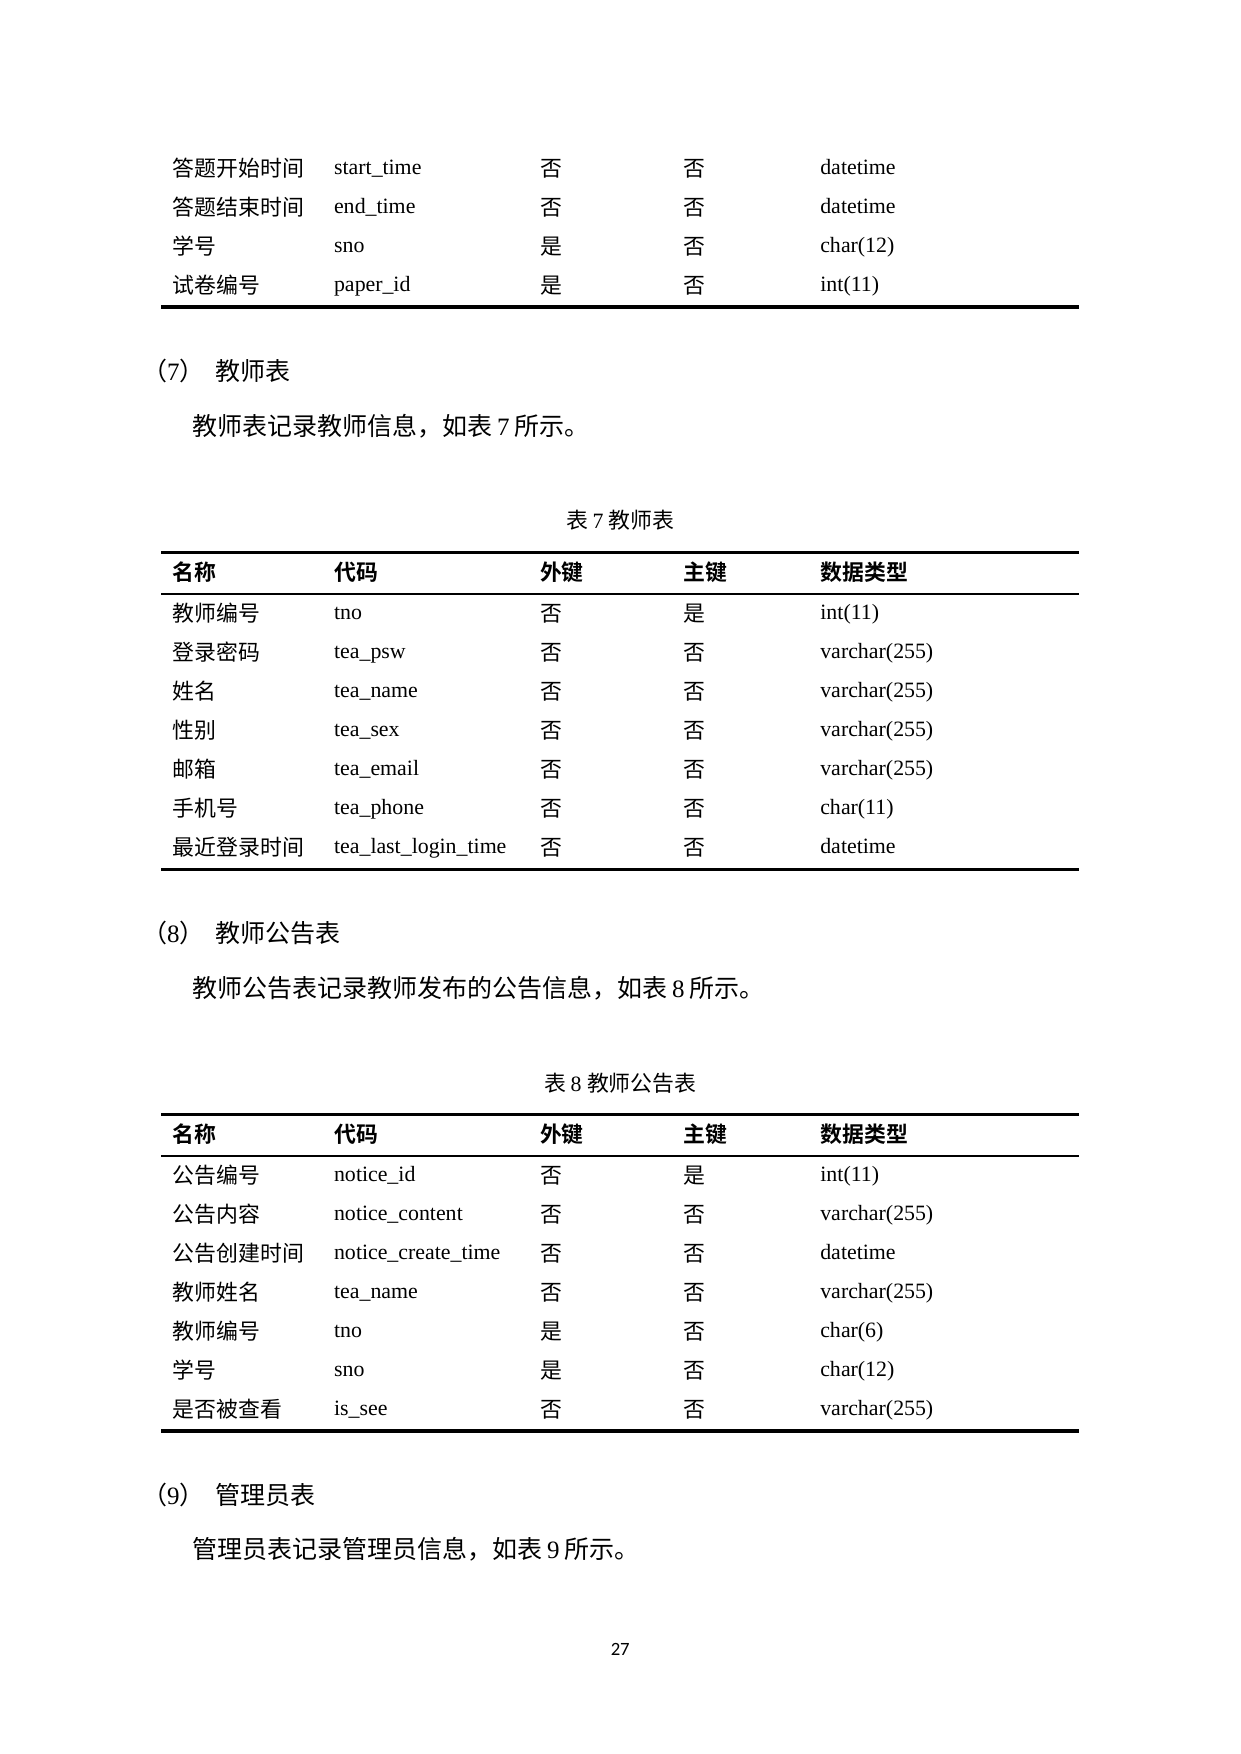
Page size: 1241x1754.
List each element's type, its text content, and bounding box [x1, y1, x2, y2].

table_cell char(11) [809, 790, 1079, 828]
table_cell datetime [809, 1235, 1079, 1273]
table_cell 是 [528, 266, 672, 305]
table_cell tno [322, 1313, 528, 1351]
table_cell char(12) [809, 228, 1079, 266]
table_cell varchar(255) [809, 673, 1079, 712]
table_cell 否 [528, 189, 672, 227]
table_cell 否 [528, 595, 672, 634]
table_cell tno [322, 595, 528, 634]
table_cell datetime [809, 189, 1079, 227]
text 表8 教师公告表 [142, 1066, 1098, 1097]
table_header 名称 [161, 554, 322, 593]
table_cell 否 [528, 1390, 672, 1429]
table_cell 手机号 [161, 790, 322, 828]
table_cell 教师编号 [161, 1313, 322, 1351]
table_cell tea_name [322, 1274, 528, 1312]
table_header 代码 [322, 554, 528, 593]
table_cell tea_last_login_time [322, 829, 528, 867]
table_cell 是 [528, 228, 672, 266]
table_cell tea_phone [322, 790, 528, 828]
table_cell 是 [672, 1157, 808, 1196]
table_cell 否 [672, 266, 808, 305]
table_cell varchar(255) [809, 1196, 1079, 1234]
table_cell 否 [672, 1313, 808, 1351]
table_cell 否 [672, 712, 808, 751]
table_cell notice_id [322, 1157, 528, 1196]
table_cell paper_id [322, 266, 528, 305]
table_cell char(12) [809, 1351, 1079, 1390]
table_cell 否 [528, 712, 672, 751]
table_cell 教师编号 [161, 595, 322, 634]
table_cell 否 [672, 1196, 808, 1234]
table_cell 否 [672, 790, 808, 828]
table_cell 邮箱 [161, 751, 322, 789]
list 教师公告表 [142, 914, 1098, 950]
table_cell start_time [322, 150, 528, 188]
table_header 外键 [528, 1116, 672, 1155]
table_cell 否 [672, 1274, 808, 1312]
table_cell 是 [528, 1313, 672, 1351]
table_cell 否 [672, 1390, 808, 1429]
table_header 代码 [322, 1116, 528, 1155]
table_cell varchar(255) [809, 712, 1079, 751]
table_cell notice_content [322, 1196, 528, 1234]
table_cell notice_create_time [322, 1235, 528, 1273]
table_cell 是 [672, 595, 808, 634]
table_header 数据类型 [809, 554, 1079, 593]
table_cell varchar(255) [809, 751, 1079, 789]
table_cell end_time [322, 189, 528, 227]
table_cell 否 [528, 829, 672, 867]
table_cell 否 [528, 1274, 672, 1312]
table_cell 否 [528, 1157, 672, 1196]
table_cell 公告编号 [161, 1157, 322, 1196]
table_cell 否 [528, 1235, 672, 1273]
table_cell sno [322, 1351, 528, 1390]
table_cell 否 [528, 150, 672, 188]
table_cell 最近登录时间 [161, 829, 322, 867]
table_cell 否 [672, 1235, 808, 1273]
text 表7 教师表 [142, 503, 1098, 535]
table_cell 学号 [161, 228, 322, 266]
table_cell 性别 [161, 712, 322, 751]
table_cell 是 [528, 1351, 672, 1390]
table_cell 否 [528, 673, 672, 712]
table_cell tea_sex [322, 712, 528, 751]
table_cell 否 [672, 634, 808, 673]
table_cell tea_email [322, 751, 528, 789]
table_cell 否 [672, 228, 808, 266]
table_header 主键 [672, 1116, 808, 1155]
table_cell varchar(255) [809, 1390, 1079, 1429]
table_cell 答题结束时间 [161, 189, 322, 227]
table_cell 公告创建时间 [161, 1235, 322, 1273]
table_cell varchar(255) [809, 634, 1079, 673]
table_header 数据类型 [809, 1116, 1079, 1155]
table_header 名称 [161, 1116, 322, 1155]
table_cell int(11) [809, 1157, 1079, 1196]
list 教师公告表记录教师发布的公告信息，如表8所示。 [192, 968, 1098, 1004]
list 教师表 [142, 352, 1098, 388]
table_cell datetime [809, 150, 1079, 188]
table_cell 否 [672, 150, 808, 188]
table_cell 否 [672, 673, 808, 712]
table_cell 否 [672, 189, 808, 227]
list 教师表记录教师信息，如表7所示。 [192, 406, 1098, 442]
table_cell 登录密码 [161, 634, 322, 673]
table_cell 教师姓名 [161, 1274, 322, 1312]
table_cell int(11) [809, 266, 1079, 305]
list 管理员表记录管理员信息，如表9所示。 [192, 1530, 1098, 1566]
table_header 主键 [672, 554, 808, 593]
table_cell 否 [672, 1351, 808, 1390]
table_cell sno [322, 228, 528, 266]
table_cell 姓名 [161, 673, 322, 712]
table_cell 学号 [161, 1351, 322, 1390]
table_cell 是否被查看 [161, 1390, 322, 1429]
table_cell is_see [322, 1390, 528, 1429]
table_cell 否 [672, 751, 808, 789]
table_cell 否 [528, 751, 672, 789]
table_cell 公告内容 [161, 1196, 322, 1234]
table_cell int(11) [809, 595, 1079, 634]
list 管理员表 [142, 1476, 1098, 1512]
table_cell char(6) [809, 1313, 1079, 1351]
table_cell datetime [809, 829, 1079, 867]
table_cell tea_name [322, 673, 528, 712]
table_cell 否 [672, 829, 808, 867]
table_cell 否 [528, 1196, 672, 1234]
table_header 外键 [528, 554, 672, 593]
table_cell 否 [528, 790, 672, 828]
table_cell varchar(255) [809, 1274, 1079, 1312]
table_cell 答题开始时间 [161, 150, 322, 188]
table_cell 试卷编号 [161, 266, 322, 305]
table_cell tea_psw [322, 634, 528, 673]
table_cell 否 [528, 634, 672, 673]
